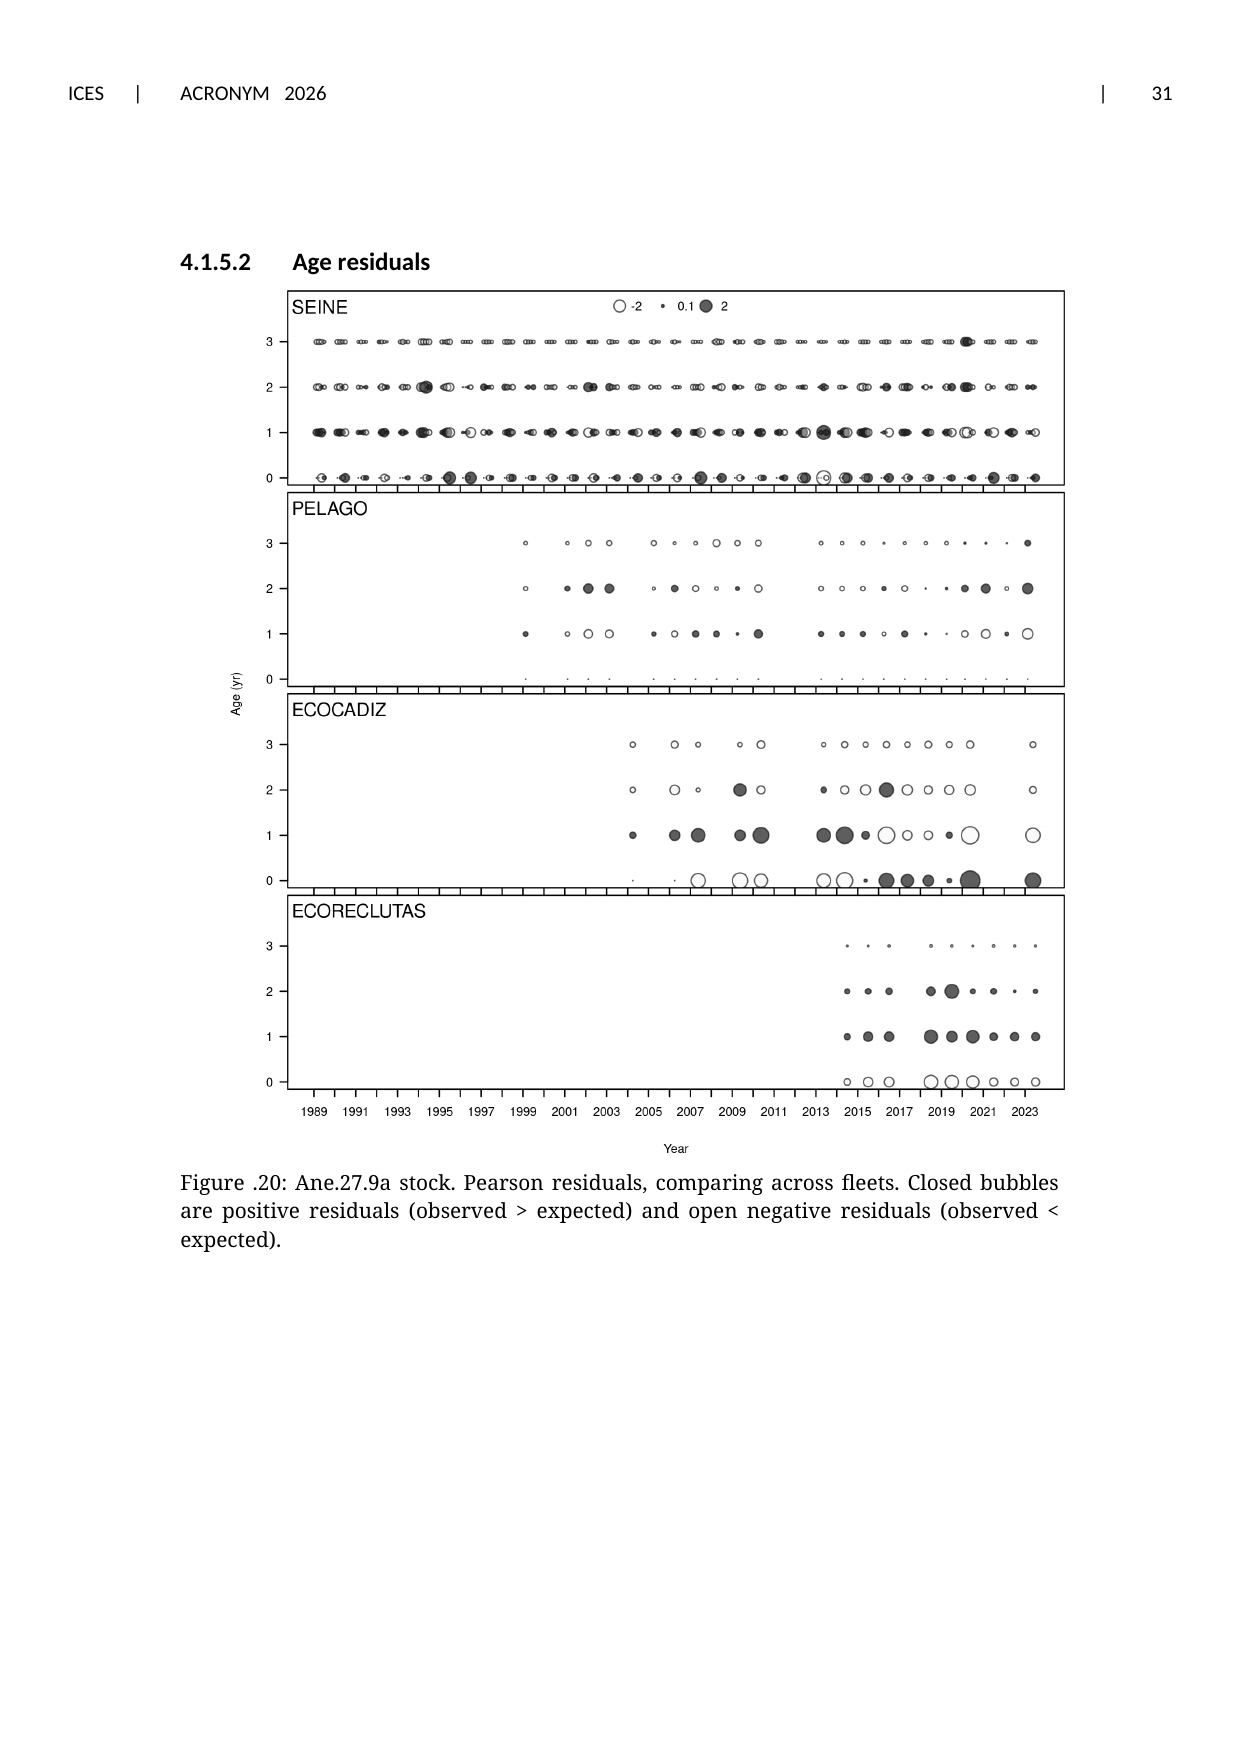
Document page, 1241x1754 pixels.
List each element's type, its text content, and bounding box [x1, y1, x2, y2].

text Figure .: Ane.27.9a stock. Pearson residuals, comparing across fleets. Closed bubbles are positive residuals (observed > expected) and open negative residuals (observed < expected). [180, 1168, 1060, 1253]
picture [198, 276, 1079, 1156]
subtitle Age residuals [180, 246, 1060, 276]
